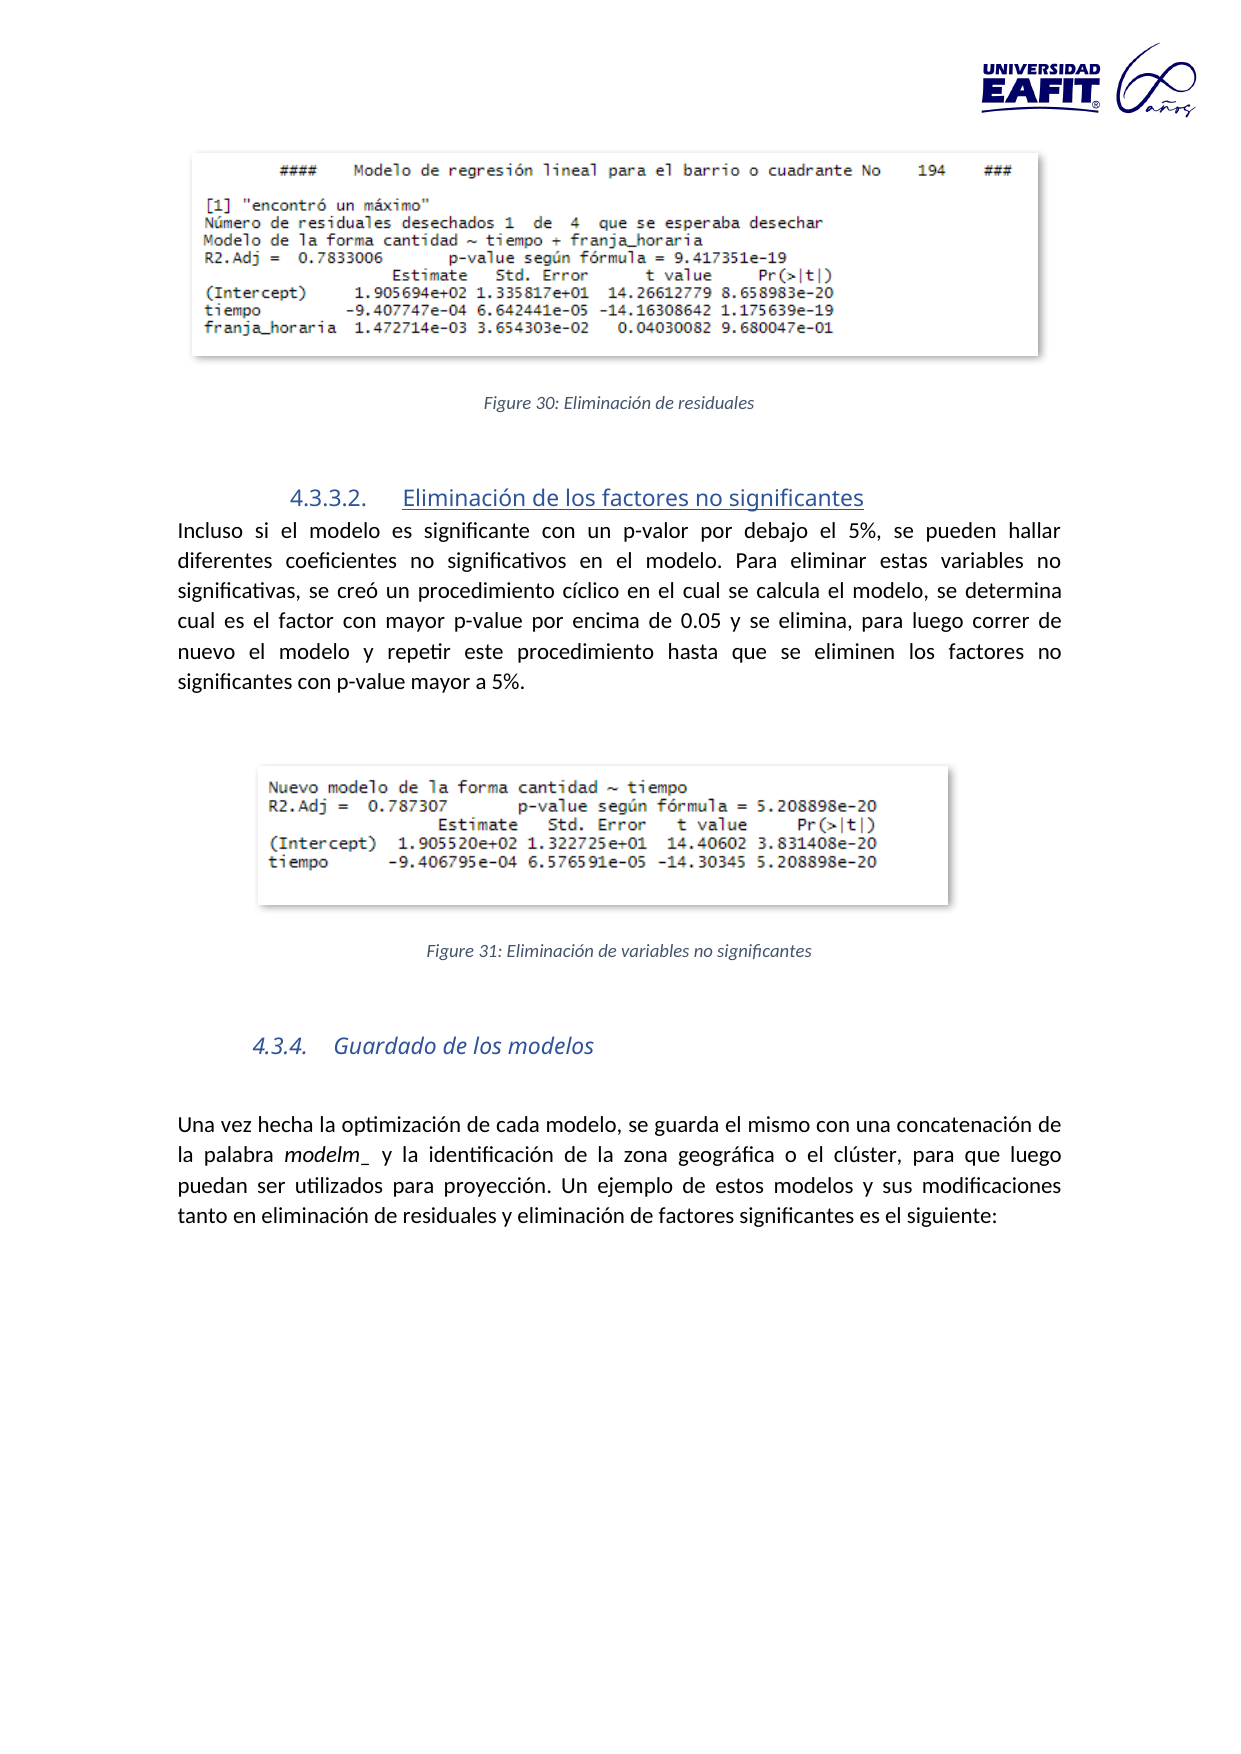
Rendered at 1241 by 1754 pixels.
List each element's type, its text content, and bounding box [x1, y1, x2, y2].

text Figure 30: Eliminación de residuales [177, 392, 1063, 414]
subtitle Guardado de los modelos [252, 1030, 1063, 1061]
text Una vez hecha la optimización de cada modelo, se guarda el mismo con una concatenación de la palabra modelm_ y la identificación de la zona geográfica o el clúster, para que luego puedan ser utilizados para proyección. Un ejemplo de estos modelos y sus modificaciones tanto en eliminación de residuales y eliminación de factores significantes es el siguiente: [177, 1110, 1063, 1229]
subtitle Eliminación de los factores no significantes [290, 482, 1063, 513]
picture [258, 766, 948, 905]
text Figure 31: Eliminación de variables no significantes [177, 939, 1063, 962]
picture [192, 153, 1038, 356]
text Incluso si el modelo es significante con un p-valor por debajo el 5%, se pueden hallar diferentes coeficientes no significativos en el modelo. Para eliminar estas variables no significativas, se creó un procedimiento cíclico en el cual se calcula el modelo, se determina cual es el factor con mayor p-value por encima de 0.05 y se elimina, para luego correr de nuevo el modelo y repetir este procedimiento hasta que se eliminen los factores no significantes con p-value mayor a 5%. [177, 516, 1063, 695]
picture [980, 42, 1198, 131]
